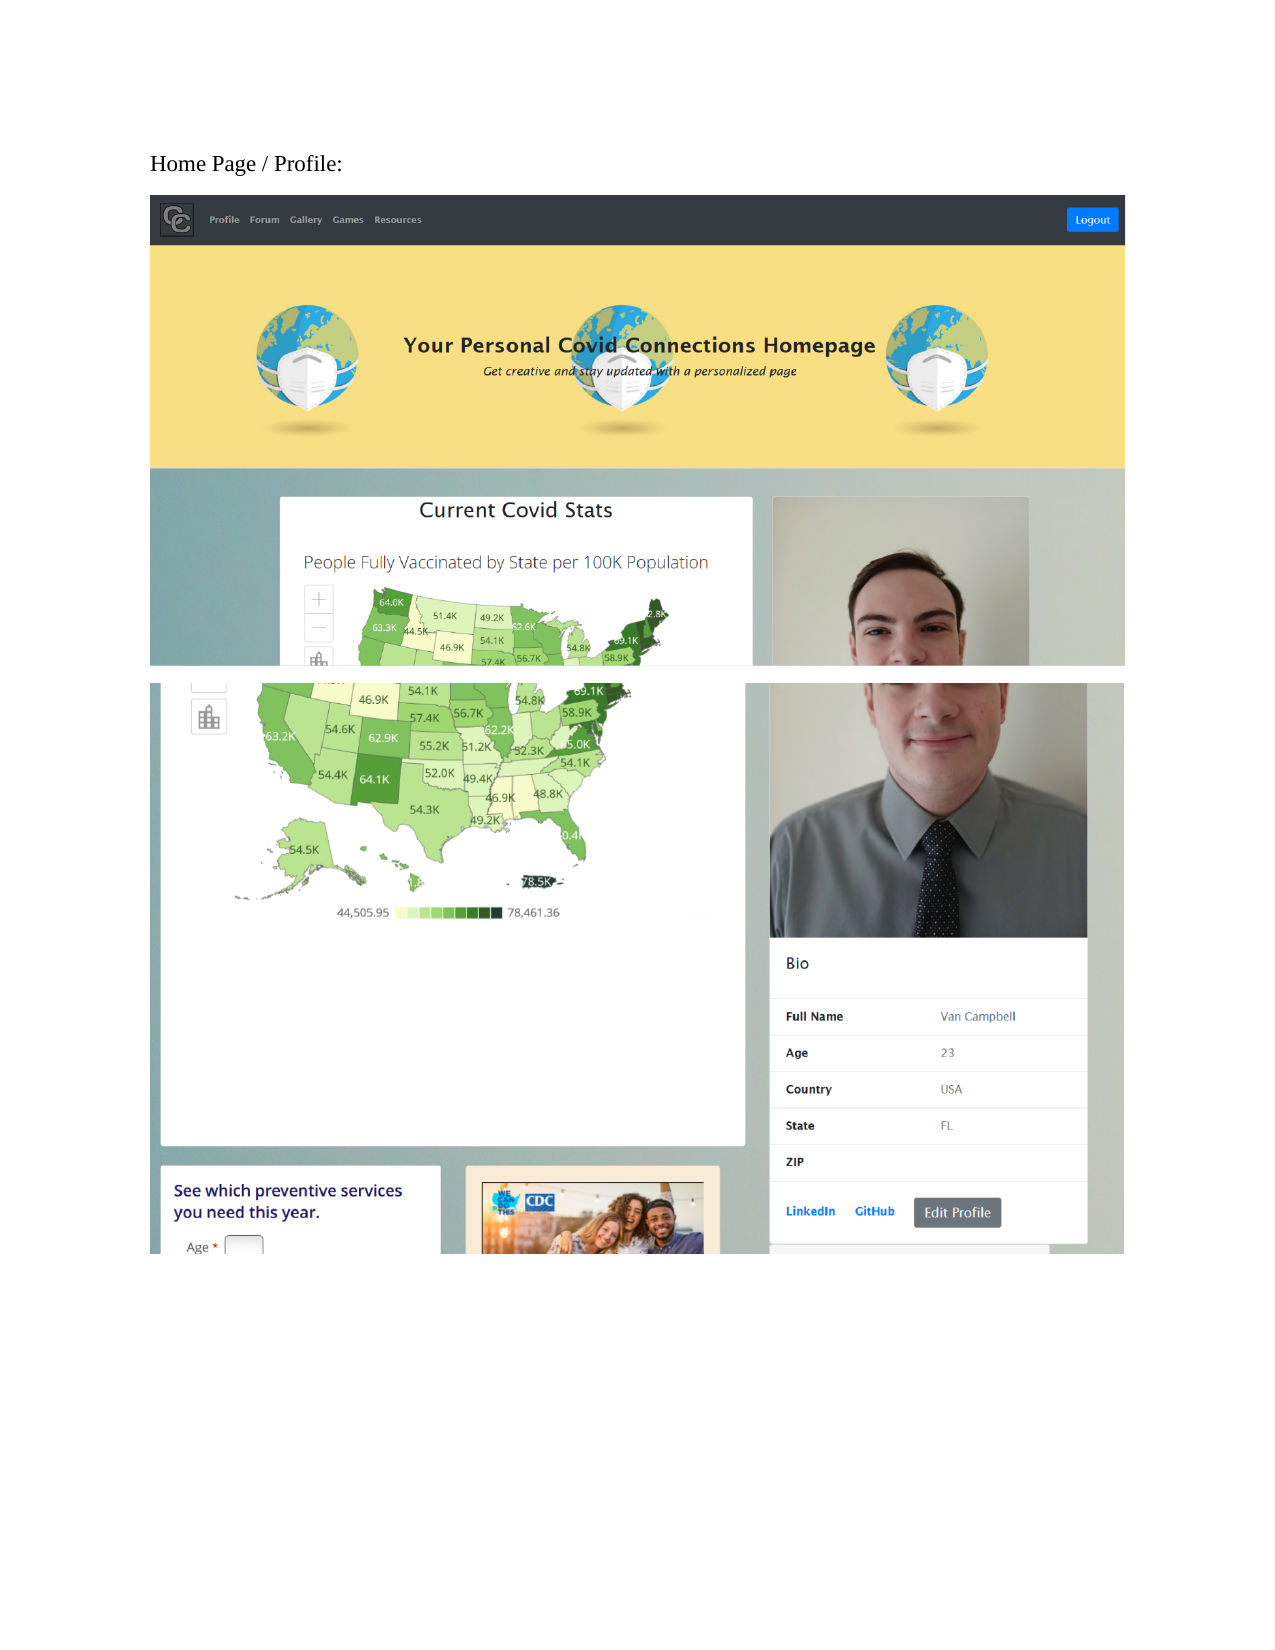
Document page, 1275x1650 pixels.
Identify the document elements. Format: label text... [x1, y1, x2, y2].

picture [150, 195, 1125, 666]
text Home Page / Profile: [150, 150, 1125, 176]
picture [150, 683, 1124, 1254]
